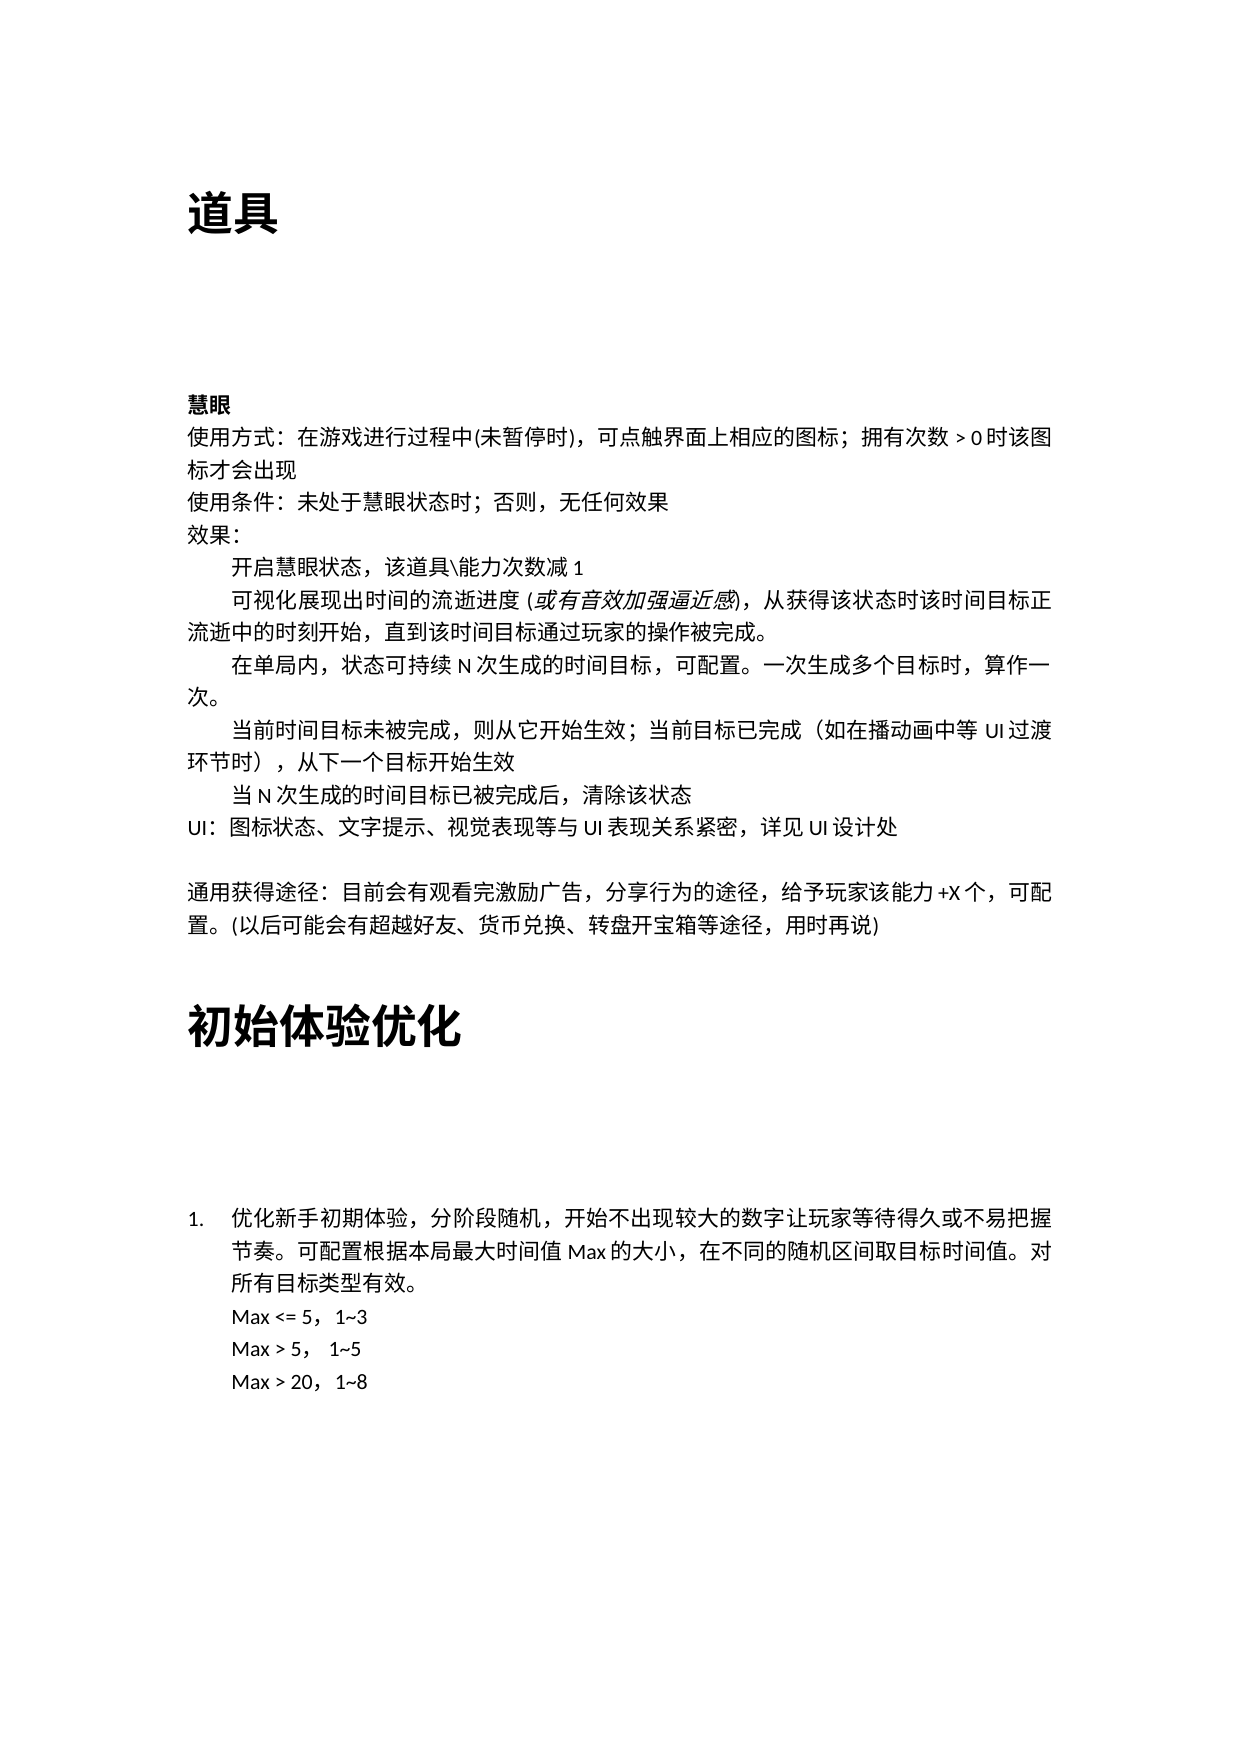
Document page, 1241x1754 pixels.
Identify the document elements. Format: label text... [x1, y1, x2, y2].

text UI：图标状态、文字提示、视觉表现等与UI表现关系紧密，详见UI设计处 [187, 810, 1053, 842]
list Max > 20，1~8 [231, 1363, 1053, 1396]
text 当N次生成的时间目标已被完成后，清除该状态 [187, 777, 1053, 810]
list Max > 5， 1~5 [231, 1331, 1053, 1363]
list Max <= 5，1~3 [231, 1298, 1053, 1331]
text 当前时间目标未被完成，则从它开始生效；当前目标已完成（如在播动画中等UI过渡环节时），从下一个目标开始生效 [187, 712, 1053, 777]
text 慧眼 [187, 387, 1053, 420]
text 在单局内，状态可持续N次生成的时间目标，可配置。一次生成多个目标时，算作一次。 [187, 647, 1053, 712]
list 优化新手初期体验，分阶段随机，开始不出现较大的数字让玩家等待得久或不易把握节奏。可配置根据本局最大时间值Max的大小，在不同的随机区间取目标时间值。对所有目标类型有效。 [187, 1201, 1053, 1298]
text 效果： [187, 517, 1053, 550]
text 使用条件：未处于慧眼状态时；否则，无任何效果 [187, 485, 1053, 517]
text 使用方式：在游戏进行过程中(未暂停时)，可点触界面上相应的图标；拥有次数 > 0时该图标才会出现 [187, 420, 1053, 485]
text 通用获得途径：目前会有观看完激励广告，分享行为的途径，给予玩家该能力+X个，可配置。(以后可能会有超越好友、货币兑换、转盘开宝箱等途径，用时再说) [187, 875, 1053, 940]
text 可视化展现出时间的流逝进度 (或有音效加强逼近感)，从获得该状态时该时间目标正流逝中的时刻开始，直到该时间目标通过玩家的操作被完成。 [187, 582, 1053, 647]
subtitle 道具 [187, 162, 1053, 259]
subtitle 初始体验优化 [187, 975, 1053, 1073]
text 开启慧眼状态，该道具\能力次数减1 [187, 550, 1053, 582]
